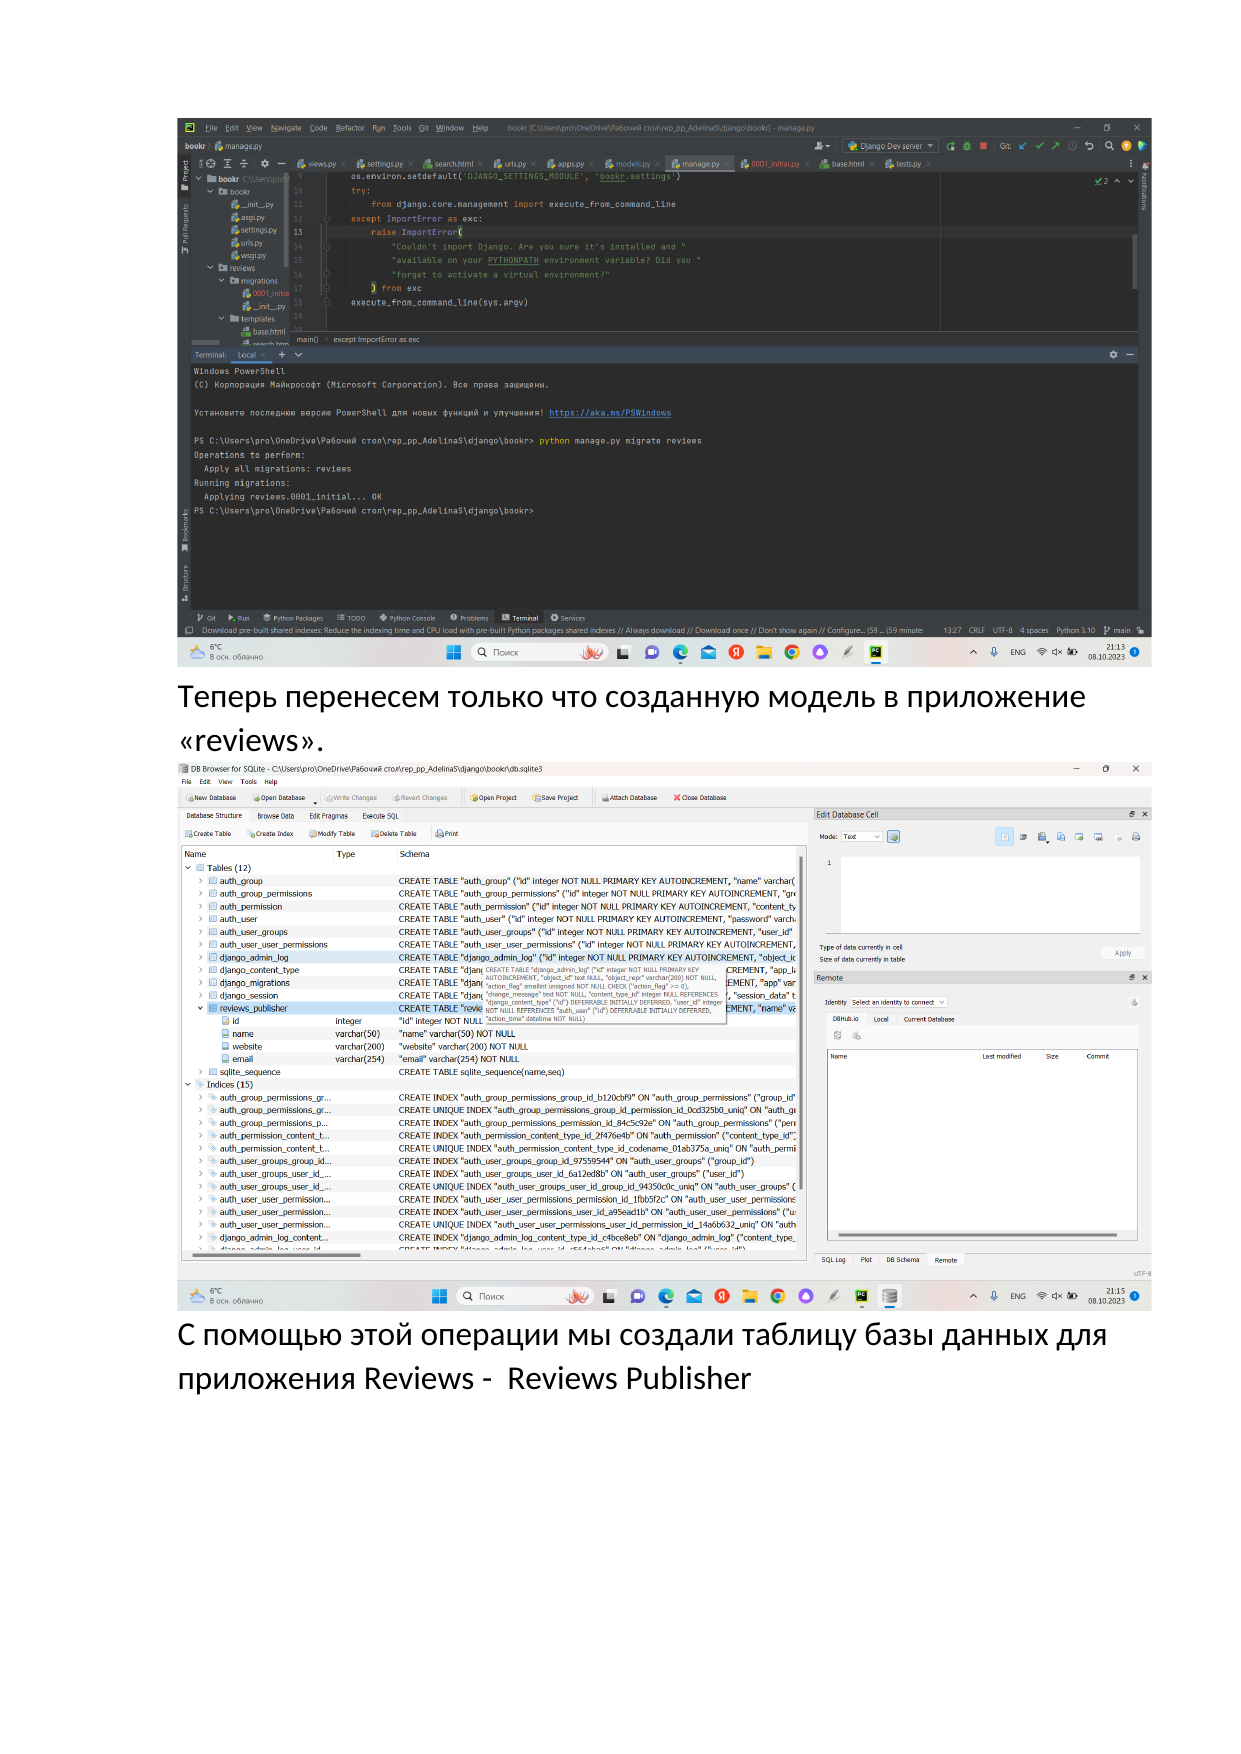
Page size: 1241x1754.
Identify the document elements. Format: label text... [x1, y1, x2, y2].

text Мы создали скрипты миграции для приложения Reviews, и далее мы узнали статус миграций в проекте. Мы создали таблицу reviews_publisher с полями name, website и email с определенными типами полей. Теперь перенесем только что созданную модель в приложение «reviews».С помощью этой операции мы создали таблицу базы данных для приложения Reviews - Reviews PublisherДалее мы создали еще две модели Book и Contributor анологично тому, как мы создавали модель Publisher. [177, 1311, 1152, 1398]
picture [177, 118, 1152, 667]
text Мы создали скрипты миграции для приложения Reviews, и далее мы узнали статус миграций в проекте. Мы создали таблицу reviews_publisher с полями name, website и email с определенными типами полей. Теперь перенесем только что созданную модель в приложение «reviews».С помощью этой операции мы создали таблицу базы данных для приложения Reviews - Reviews PublisherДалее мы создали еще две модели Book и Contributor анологично тому, как мы создавали модель Publisher. [177, 667, 1152, 762]
picture [177, 762, 1152, 1311]
